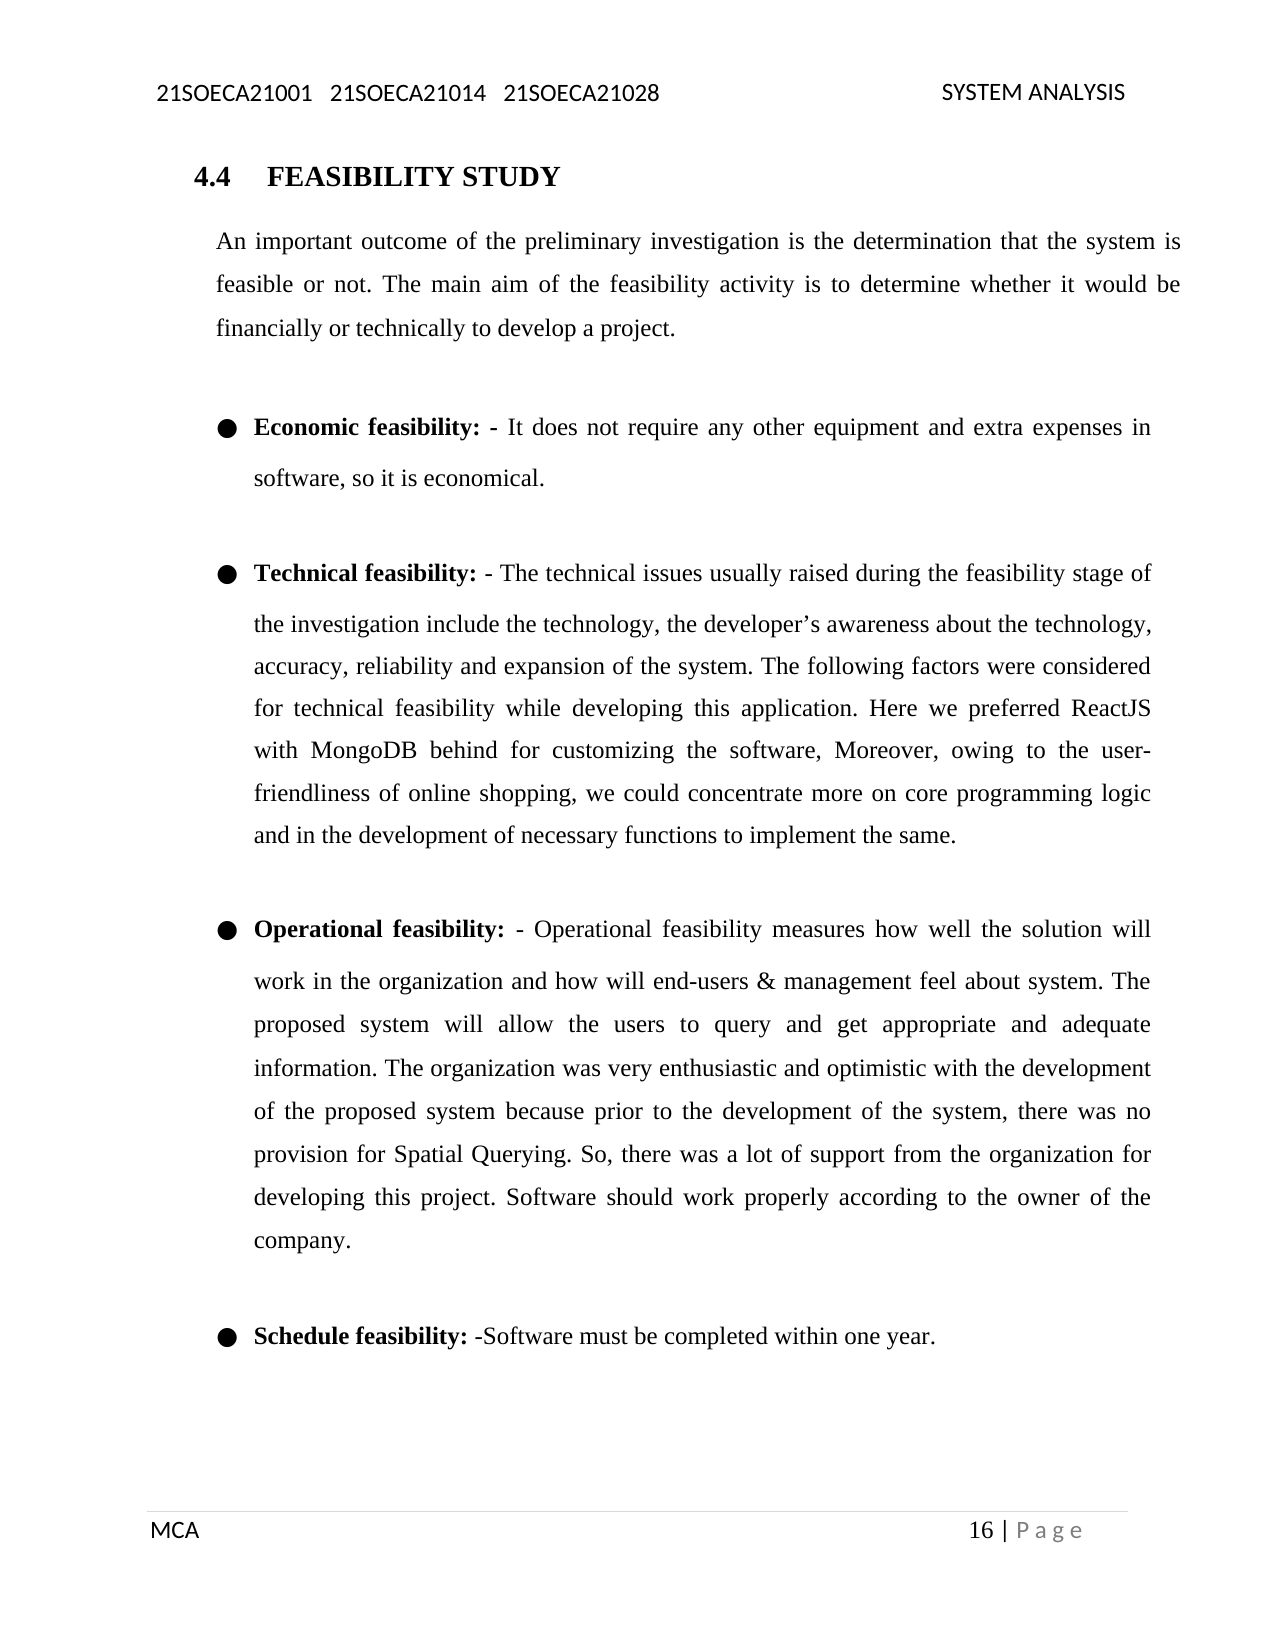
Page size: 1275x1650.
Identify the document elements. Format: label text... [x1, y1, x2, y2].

list Operational feasibility: - Operational feasibility measures how well the solution will work in the organization and how will end-users & management feel about system. The proposed system will allow the users to query and get appropriate and adequate information. The organization was very enthusiastic and optimistic with the development of the proposed system because prior to the development of the system, there was no provision for Spatial Querying. So, there was a lot of support from the organization for developing this project. Software should work properly according to the owner of the company. [216, 901, 1152, 1254]
list Economic feasibility: - It does not require any other equipment and extra expenses in software, so it is economical. [216, 399, 1152, 492]
subtitle 4.4 FEASIBILITY STUDY [194, 159, 1244, 192]
list Schedule feasibility: -Software must be completed within one year. [216, 1308, 1182, 1359]
text An important outcome of the preliminary investigation is the determination that the system is feasible or not. The main aim of the feasibility activity is to determine whether it would be financially or technically to develop a project. [216, 226, 1182, 341]
list Technical feasibility: - The technical issues usually raised during the feasibility stage of the investigation include the technology, the developer’s awareness about the technology, accuracy, reliability and expansion of the system. The following factors were considered for technical feasibility while developing this application. Here we preferred ReactJS with MongoDB behind for customizing the software, Moreover, owing to the user-friendliness of online shopping, we could concentrate more on core programming logic and in the development of necessary functions to implement the same. [216, 544, 1152, 849]
